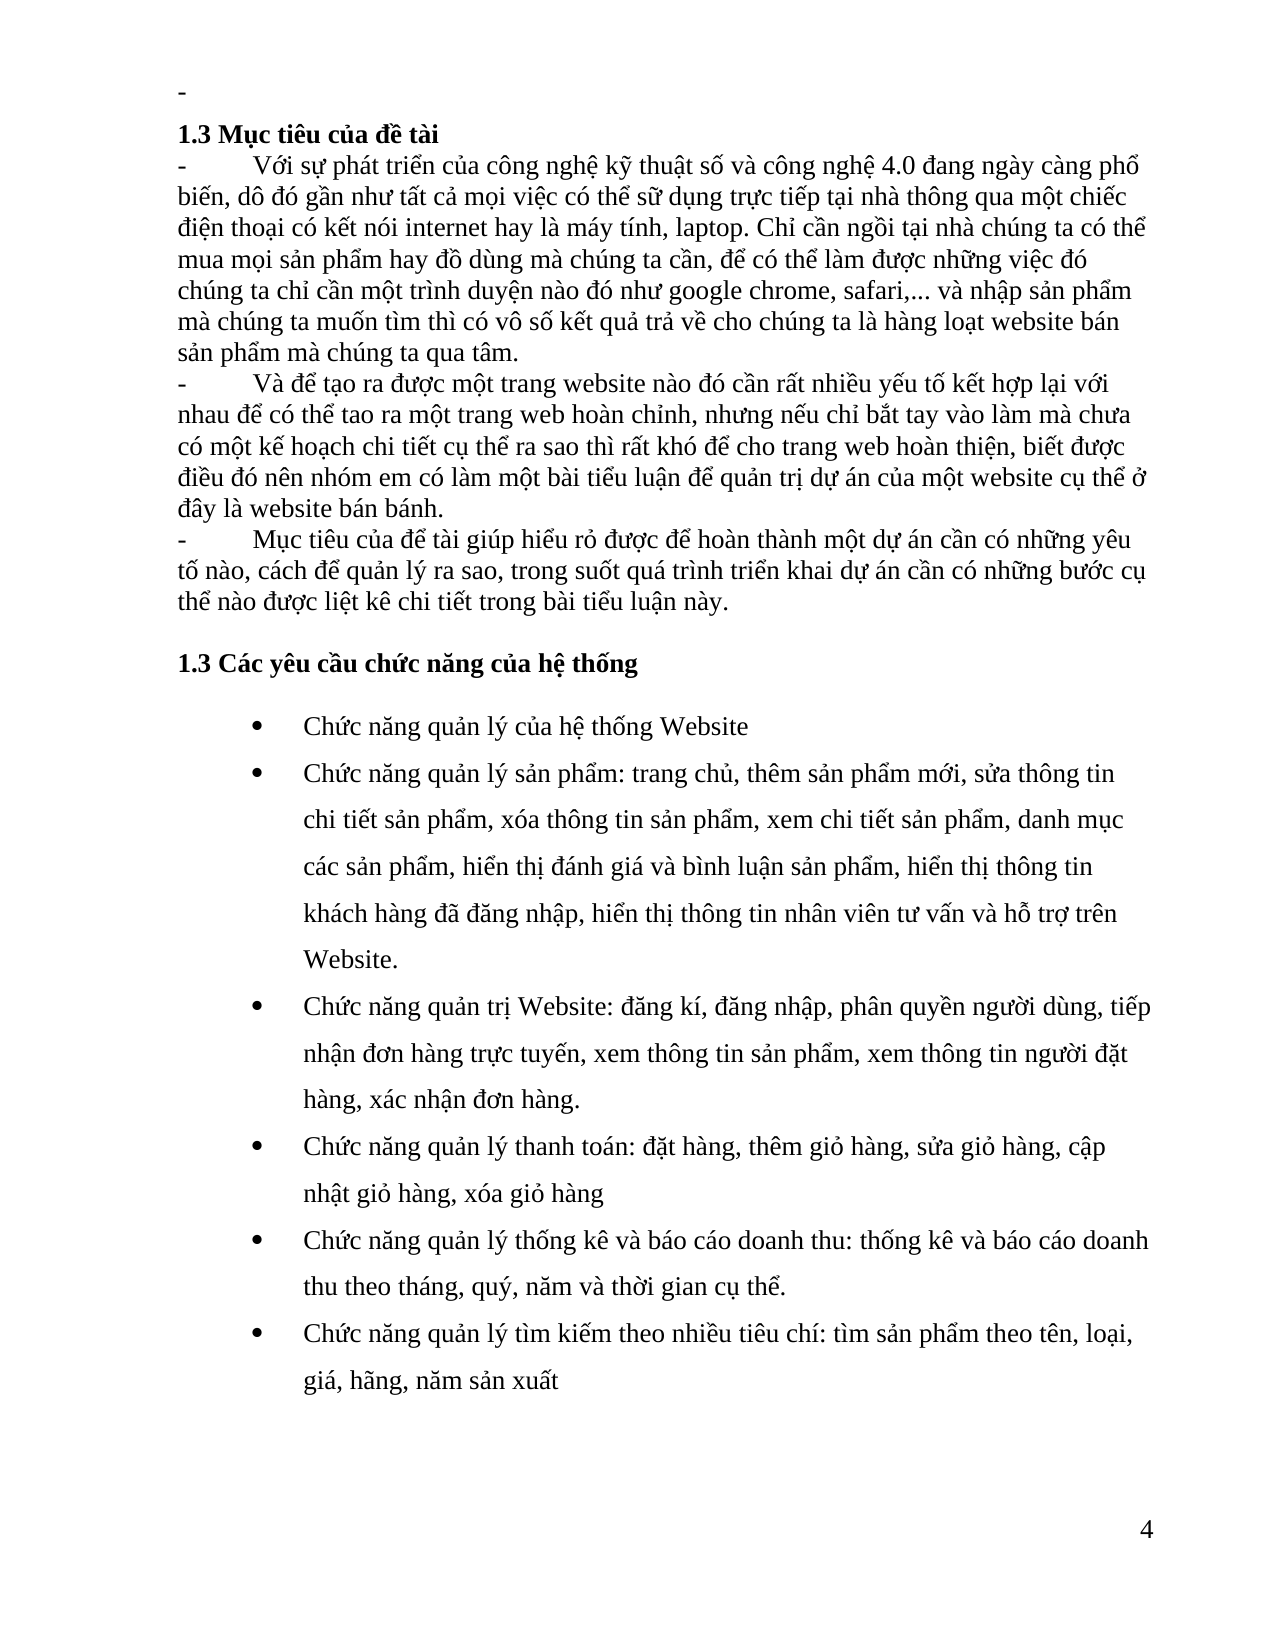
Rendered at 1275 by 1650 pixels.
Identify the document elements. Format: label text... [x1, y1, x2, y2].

list Chức năng quản lý sản phẩm: trang chủ, thêm sản phẩm mới, sửa thông tin chi tiết sản phẩm, xóa thông tin sản phẩm, xem chi tiết sản phẩm, danh mục các sản phẩm, hiển thị đánh giá và bình luận sản phẩm, hiển thị thông tin khách hàng đã đăng nhập, hiển thị thông tin nhân viên tư vấn và hỗ trợ trên Website. [252, 757, 1153, 975]
list Chức năng quản trị Website: đăng kí, đăng nhập, phân quyền người dùng, tiếp nhận đơn hàng trực tuyến, xem thông tin sản phẩm, xem thông tin người đặt hàng, xác nhận đơn hàng. [252, 990, 1153, 1115]
text 1.3 Mục tiêu của đề tài [177, 118, 1153, 149]
list Chức năng quản lý thống kê và báo cáo doanh thu: thống kê và báo cáo doanh thu theo tháng, quý, năm và thời gian cụ thể. [252, 1224, 1153, 1302]
list Chức năng quản lý thanh toán: đặt hàng, thêm giỏ hàng, sửa giỏ hàng, cập nhật giỏ hàng, xóa giỏ hàng [252, 1130, 1153, 1208]
list Chức năng quản lý tìm kiếm theo nhiều tiêu chí: tìm sản phẩm theo tên, loại, giá, hãng, năm sản xuất [252, 1317, 1153, 1395]
list Các yêu cầu chức năng của hệ thống [177, 648, 1153, 679]
text - Và để tạo ra được một trang website nào đó cần rất nhiều yếu tố kết hợp lại với nhau để có thể tao ra một trang web hoàn chỉnh, nhưng nếu chỉ bắt tay vào làm mà chưa có một kế hoạch chi tiết cụ thể ra sao thì rất khó để cho trang web hoàn thiện, biết được điều đó nên nhóm em có làm một bài tiểu luận để quản trị dự án của một website cụ thể ở đây là website bán bánh. [177, 367, 1153, 523]
text - Mục tiêu của để tài giúp hiểu rỏ được để hoàn thành một dự án cần có những yêu tố nào, cách để quản lý ra sao, trong suốt quá trình triển khai dự án cần có những bước cụ thể nào được liệt kê chi tiết trong bài tiểu luận này. [177, 523, 1153, 616]
text - Với sự phát triển của công nghệ kỹ thuật số và công nghệ 4.0 đang ngày càng phổ biến, dô đó gần như tất cả mọi việc có thể sữ dụng trực tiếp tại nhà thông qua một chiếc điện thoại có kết nói internet hay là máy tính, laptop. Chỉ cần ngồi tại nhà chúng ta có thể mua mọi sản phẩm hay đồ dùng mà chúng ta cần, để có thể làm được những việc đó chúng ta chỉ cần một trình duyện nào đó như google chrome, safari,... và nhập sản phẩm mà chúng ta muốn tìm thì có vô số kết quả trả về cho chúng ta là hàng loạt website bán sản phẩm mà chúng ta qua tâm. [177, 149, 1153, 367]
list Chức năng quản lý của hệ thống Website [252, 710, 1153, 741]
